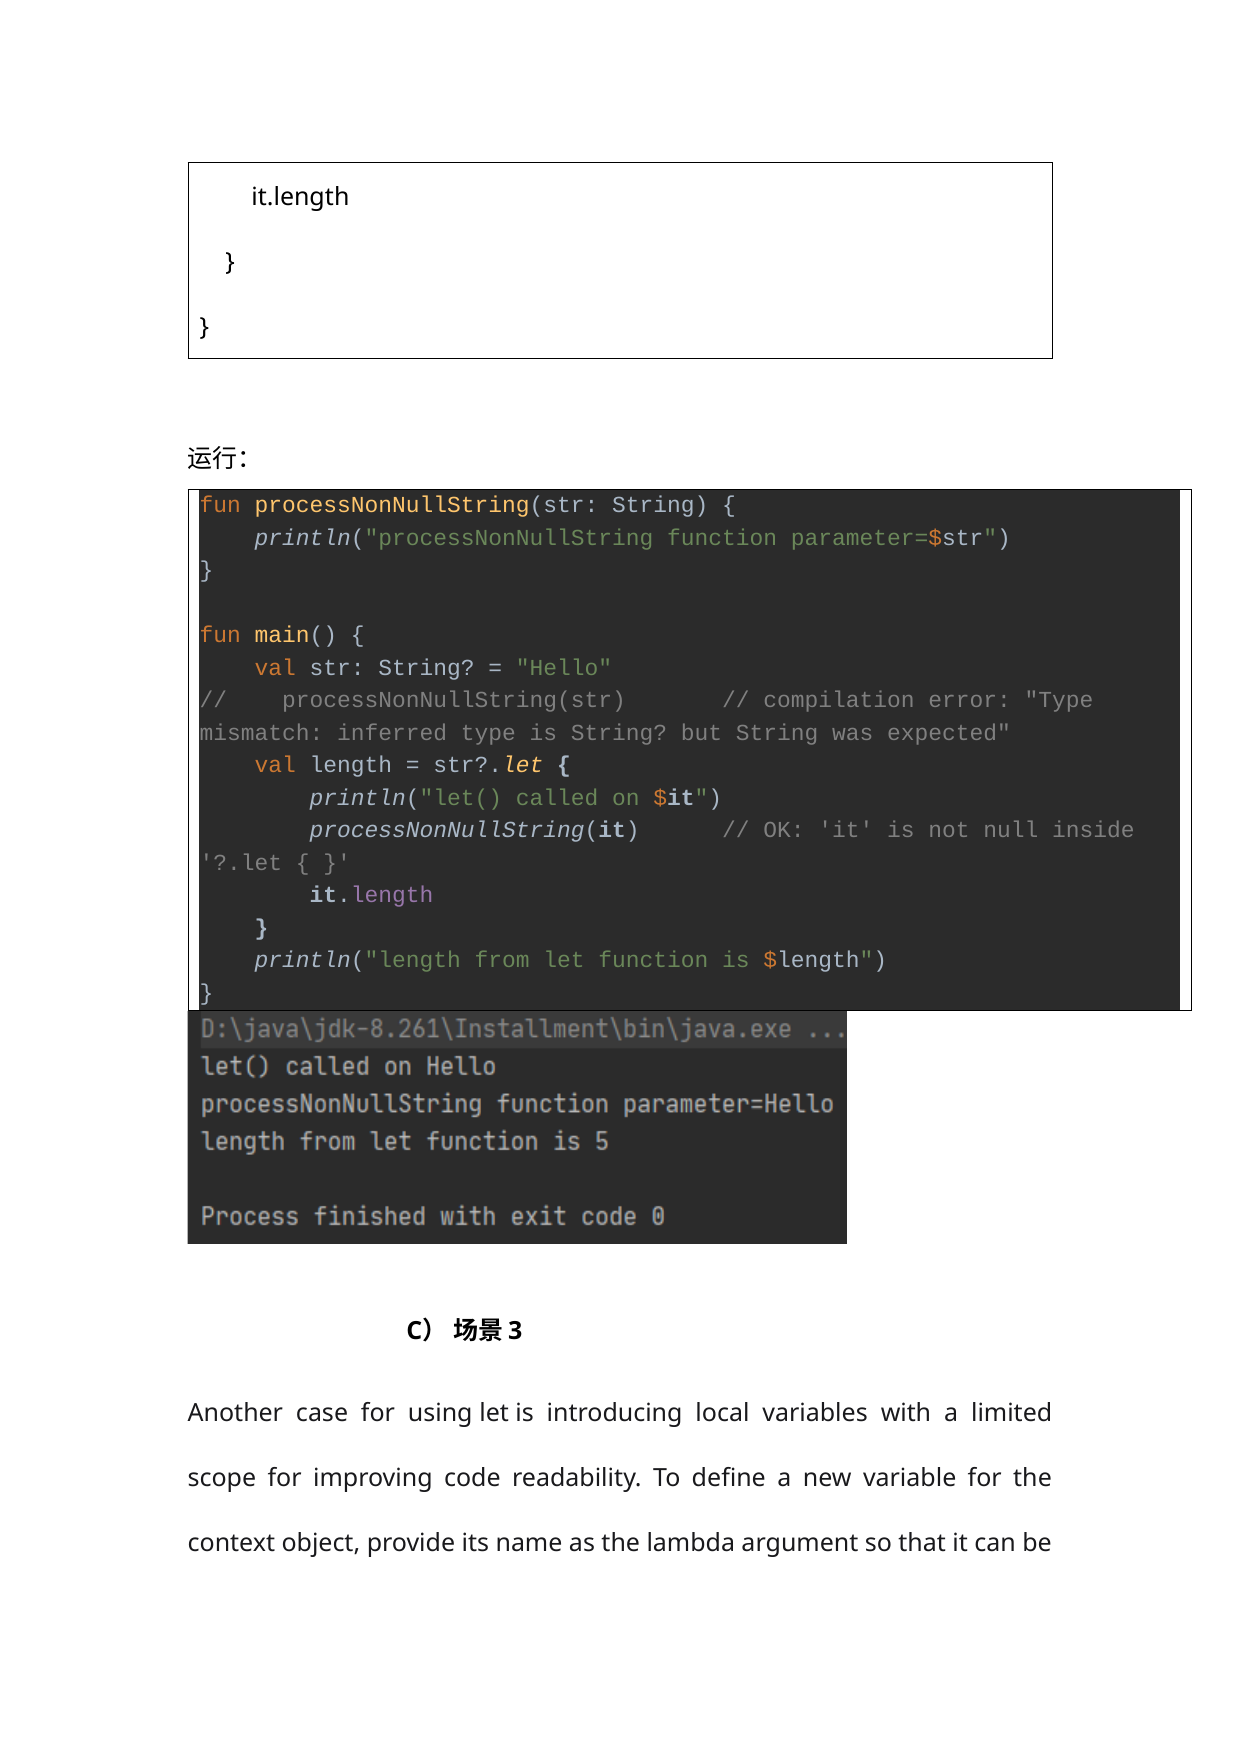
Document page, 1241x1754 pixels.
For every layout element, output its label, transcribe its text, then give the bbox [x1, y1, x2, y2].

subtitle C） 场景3 [187, 1296, 1053, 1361]
picture [187, 1011, 847, 1244]
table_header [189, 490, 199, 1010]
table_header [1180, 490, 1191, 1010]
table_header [189, 163, 1052, 358]
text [187, 1380, 1053, 1575]
text 运行： [187, 424, 1053, 489]
